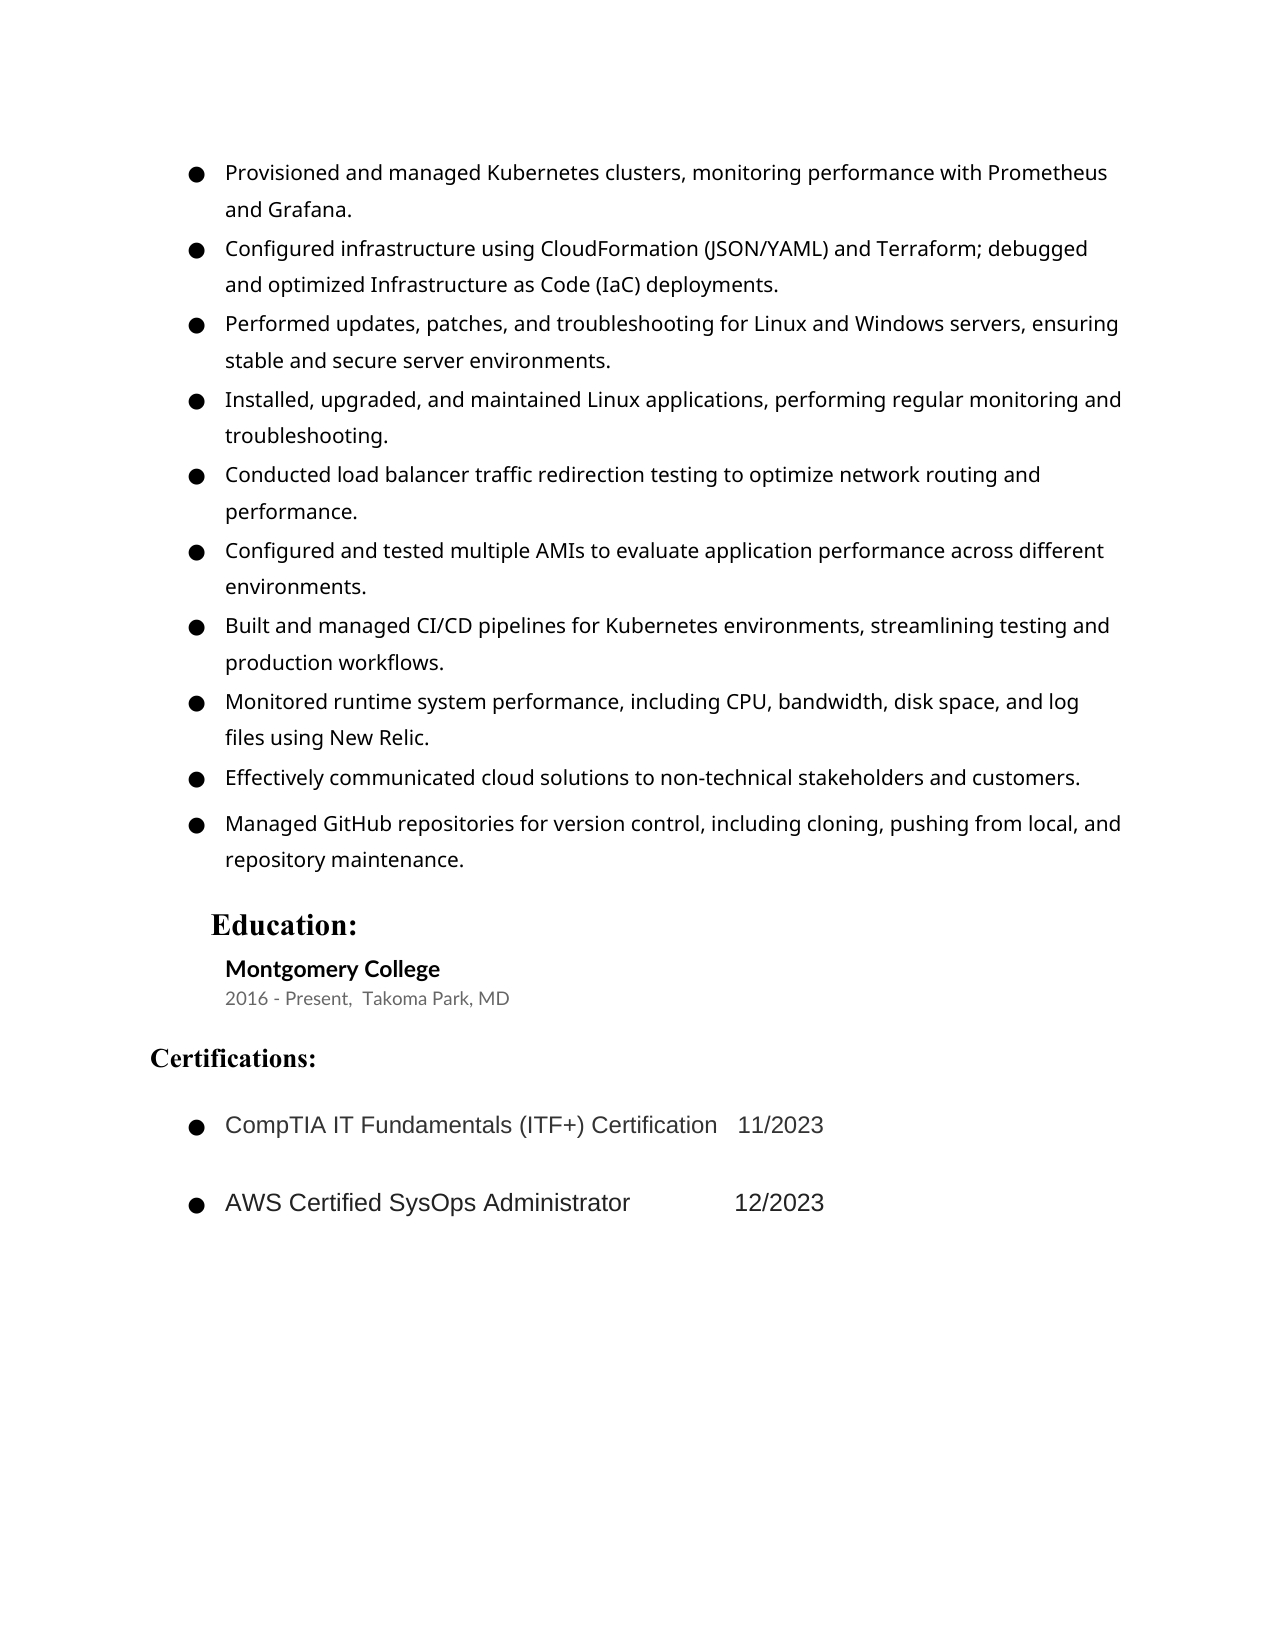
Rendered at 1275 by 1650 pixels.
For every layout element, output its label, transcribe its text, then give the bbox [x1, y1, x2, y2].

list Built and managed CI/CD pipelines for Kubernetes environments, streamlining testing and production workflows. [187, 603, 1125, 676]
list Managed GitHub repositories for version control, including cloning, pushing from local, and repository maintenance. [187, 800, 1125, 873]
list Effectively communicated cloud solutions to non-technical stakeholders and customers. [187, 754, 1125, 797]
list Conducted load balancer traffic redirection testing to optimize network routing and performance. [187, 452, 1125, 525]
text Certifications: [150, 1042, 1125, 1073]
list Provisioned and managed Kubernetes clusters, monitoring performance with Prometheus and Grafana. [187, 150, 1125, 223]
list Performed updates, patches, and troubleshooting for Linux and Windows servers, ensuring stable and secure server environments. [187, 301, 1125, 374]
list Monitored runtime system performance, including CPU, bandwidth, disk space, and log files using New Relic. [187, 679, 1125, 752]
list CompTIA IT Fundamentals (ITF+) Certification 11/2023 [187, 1102, 1125, 1145]
text Education: [150, 904, 1125, 943]
list Configured infrastructure using CloudFormation (JSON/YAML) and Terraform; debugged and optimized Infrastructure as Code (IaC) deployments. [187, 226, 1125, 299]
list Configured and tested multiple AMIs to evaluate application performance across different environments. [187, 528, 1125, 601]
list AWS Certified SysOps Administrator 12/2023 [187, 1180, 1125, 1223]
subtitle Montgomery College [225, 955, 1125, 983]
subtitle 2016 - Present, Takoma Park, MD [225, 987, 1125, 1009]
list Installed, upgraded, and maintained Linux applications, performing regular monitoring and troubleshooting. [187, 377, 1125, 450]
